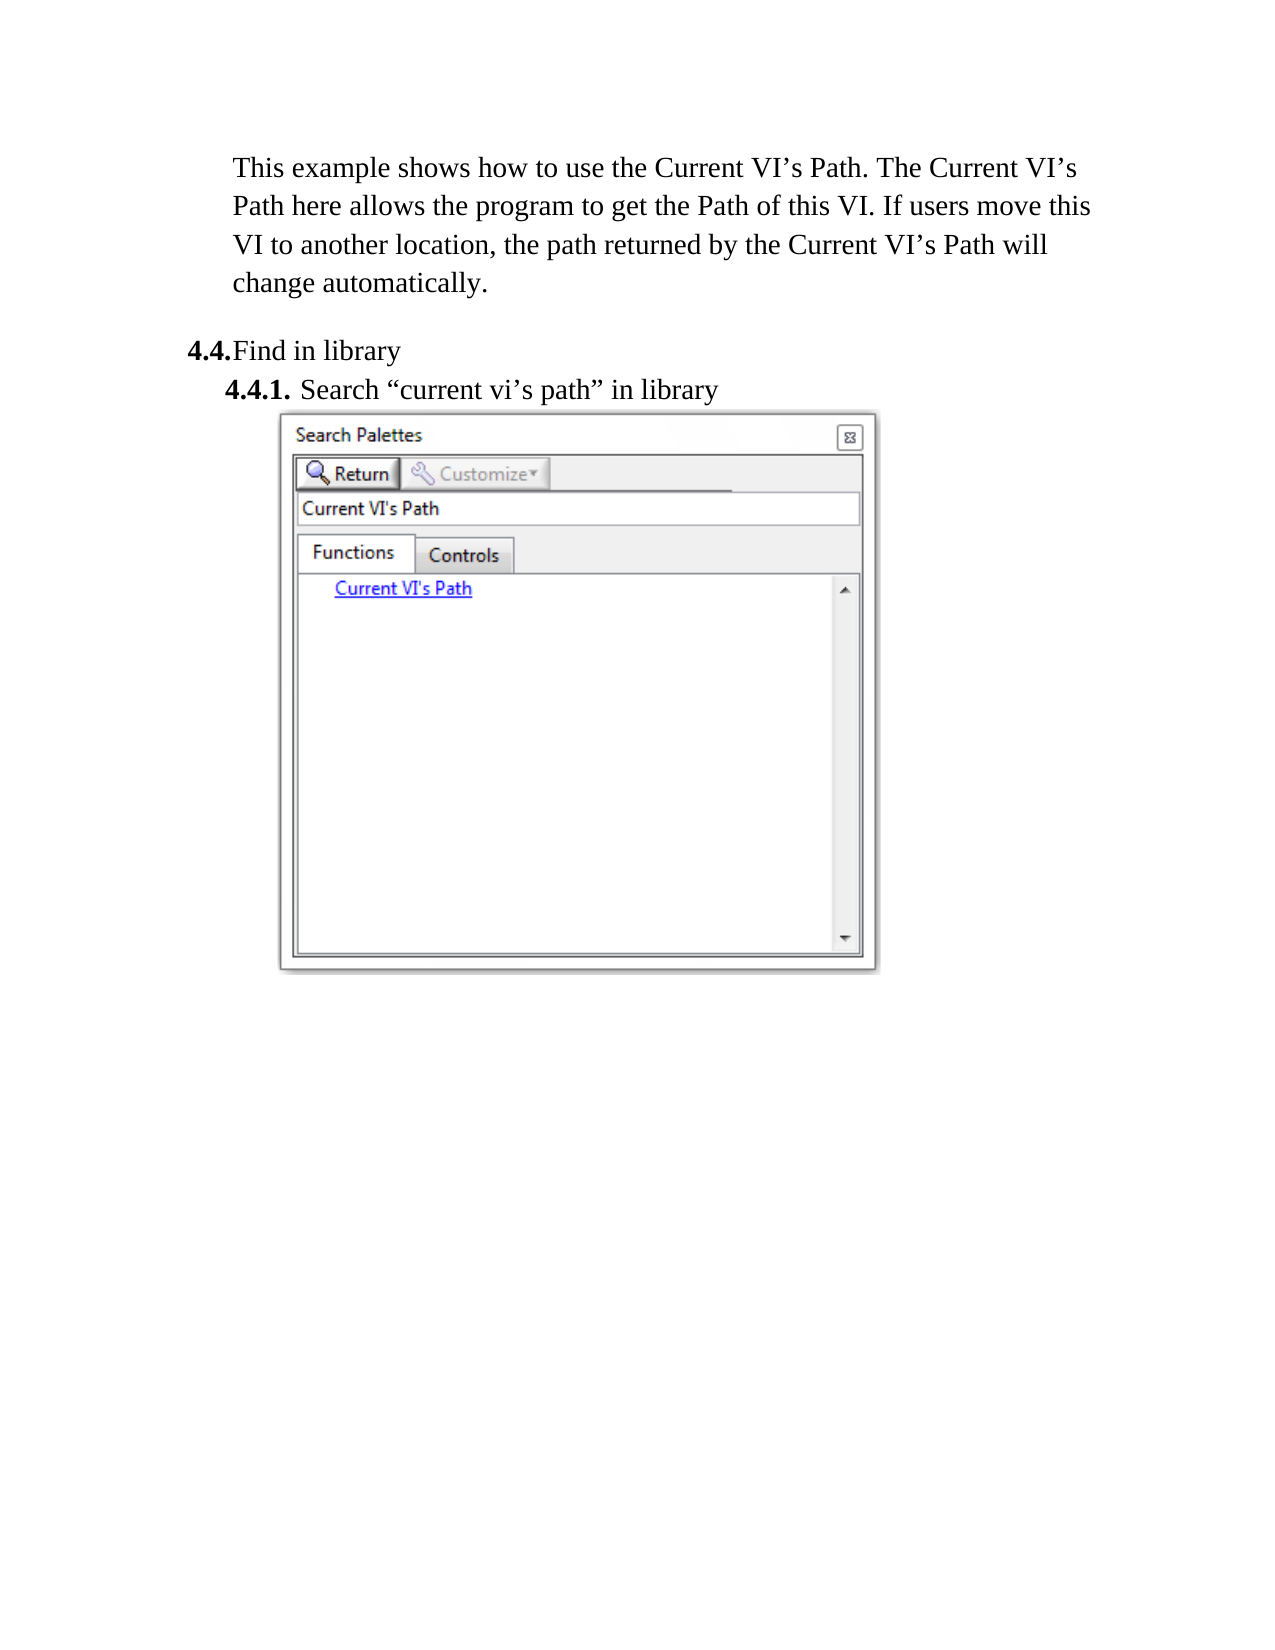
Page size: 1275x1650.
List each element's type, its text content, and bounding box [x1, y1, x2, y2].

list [187, 150, 1125, 329]
list Find in library [187, 333, 1125, 367]
picture [277, 409, 881, 975]
